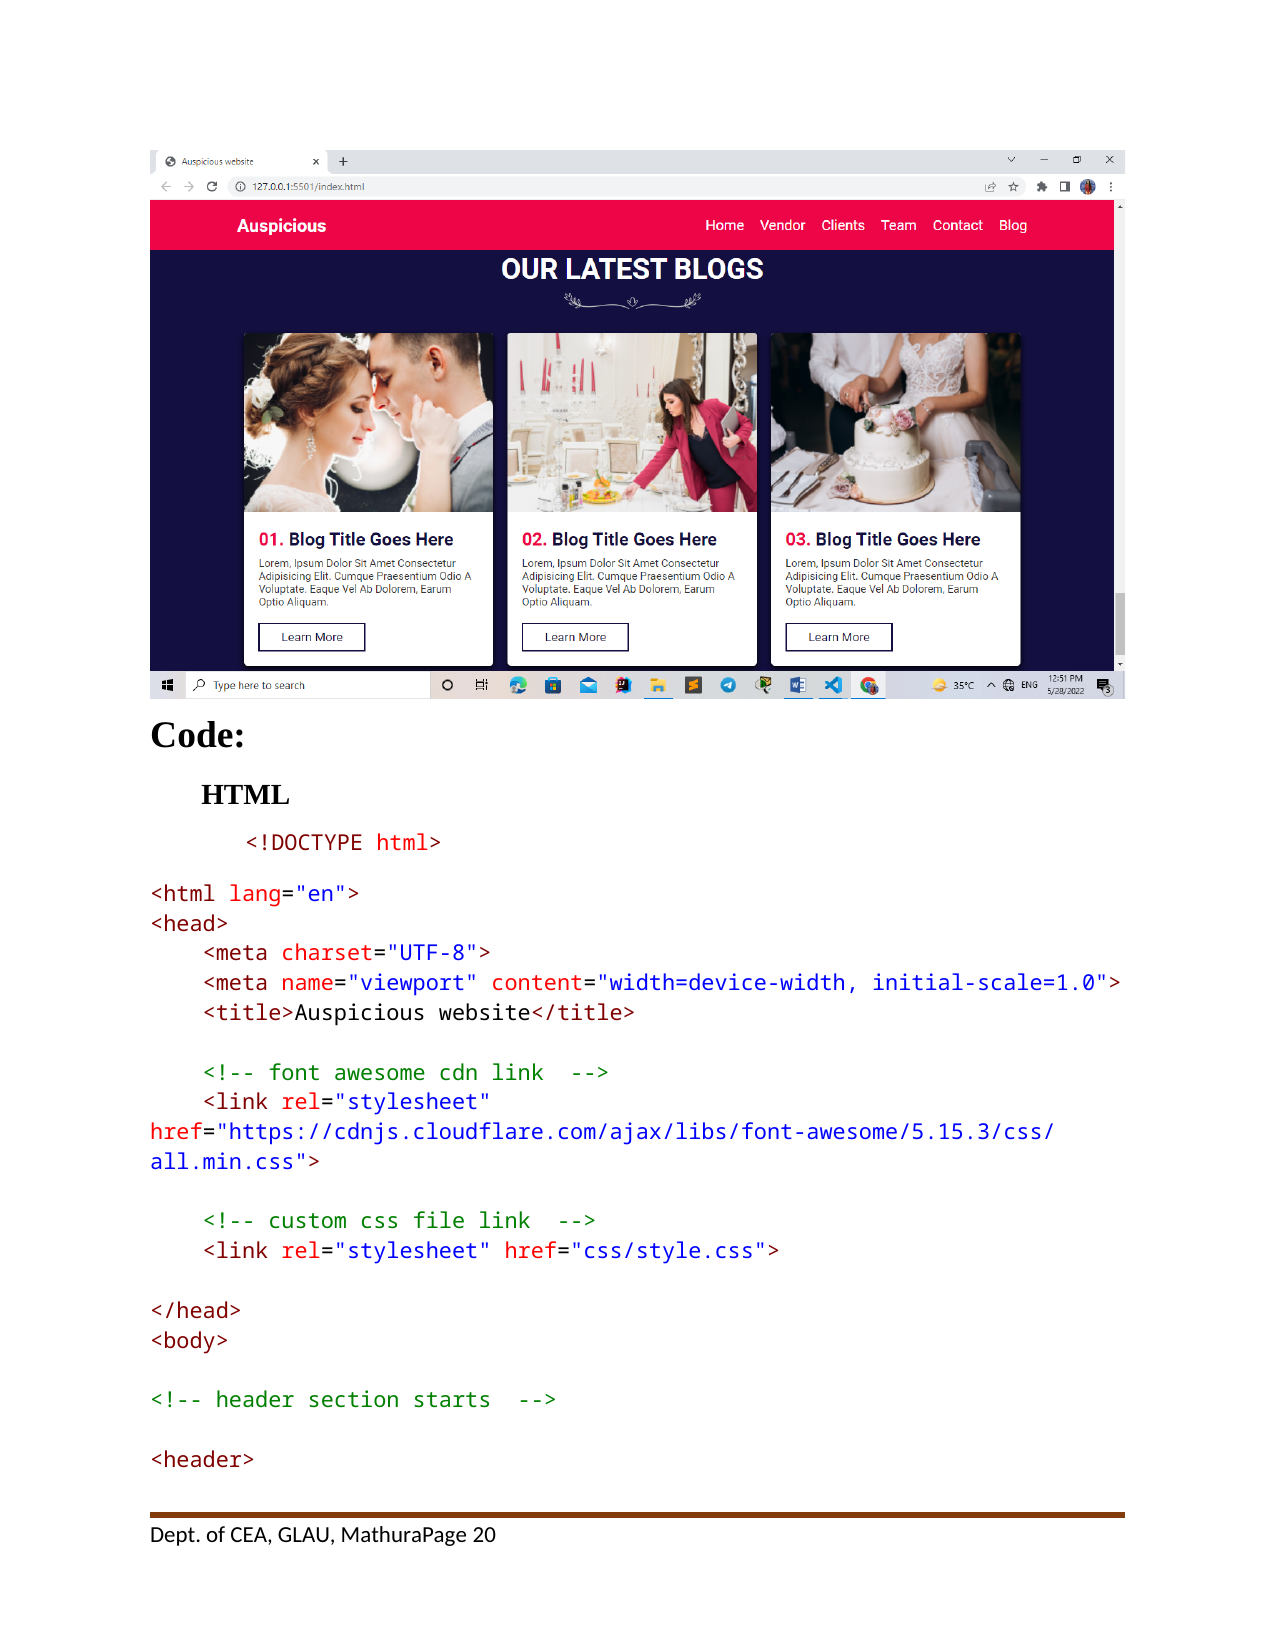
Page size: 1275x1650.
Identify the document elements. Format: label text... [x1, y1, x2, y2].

text <!-- font awesome cdn link --> [150, 1056, 1125, 1086]
text Code: [150, 712, 1125, 755]
text <link rel="stylesheet" href="https://cdnjs.cloudflare.com/ajax/libs/font-awesome/5.15.3/css/all.min.css"> [150, 1086, 1125, 1176]
text <!DOCTYPE html> [150, 827, 1125, 857]
picture [150, 150, 1125, 699]
text </head> [150, 1295, 1125, 1324]
text <head> [150, 907, 1125, 937]
text HTML [150, 777, 1125, 810]
text <meta name="viewport" content="width=device-width, initial-scale=1.0"> [150, 967, 1125, 997]
text <header> [150, 1444, 1125, 1473]
text <!-- custom css file link --> [150, 1205, 1125, 1235]
text <title>Auspicious website</title> [150, 997, 1125, 1027]
text <body> [150, 1324, 1125, 1354]
text <!-- header section starts --> [150, 1384, 1125, 1414]
text <link rel="stylesheet" href="css/style.css"> [150, 1235, 1125, 1265]
text <meta charset="UTF-8"> [150, 937, 1125, 967]
text <html lang="en"> [150, 878, 1125, 907]
